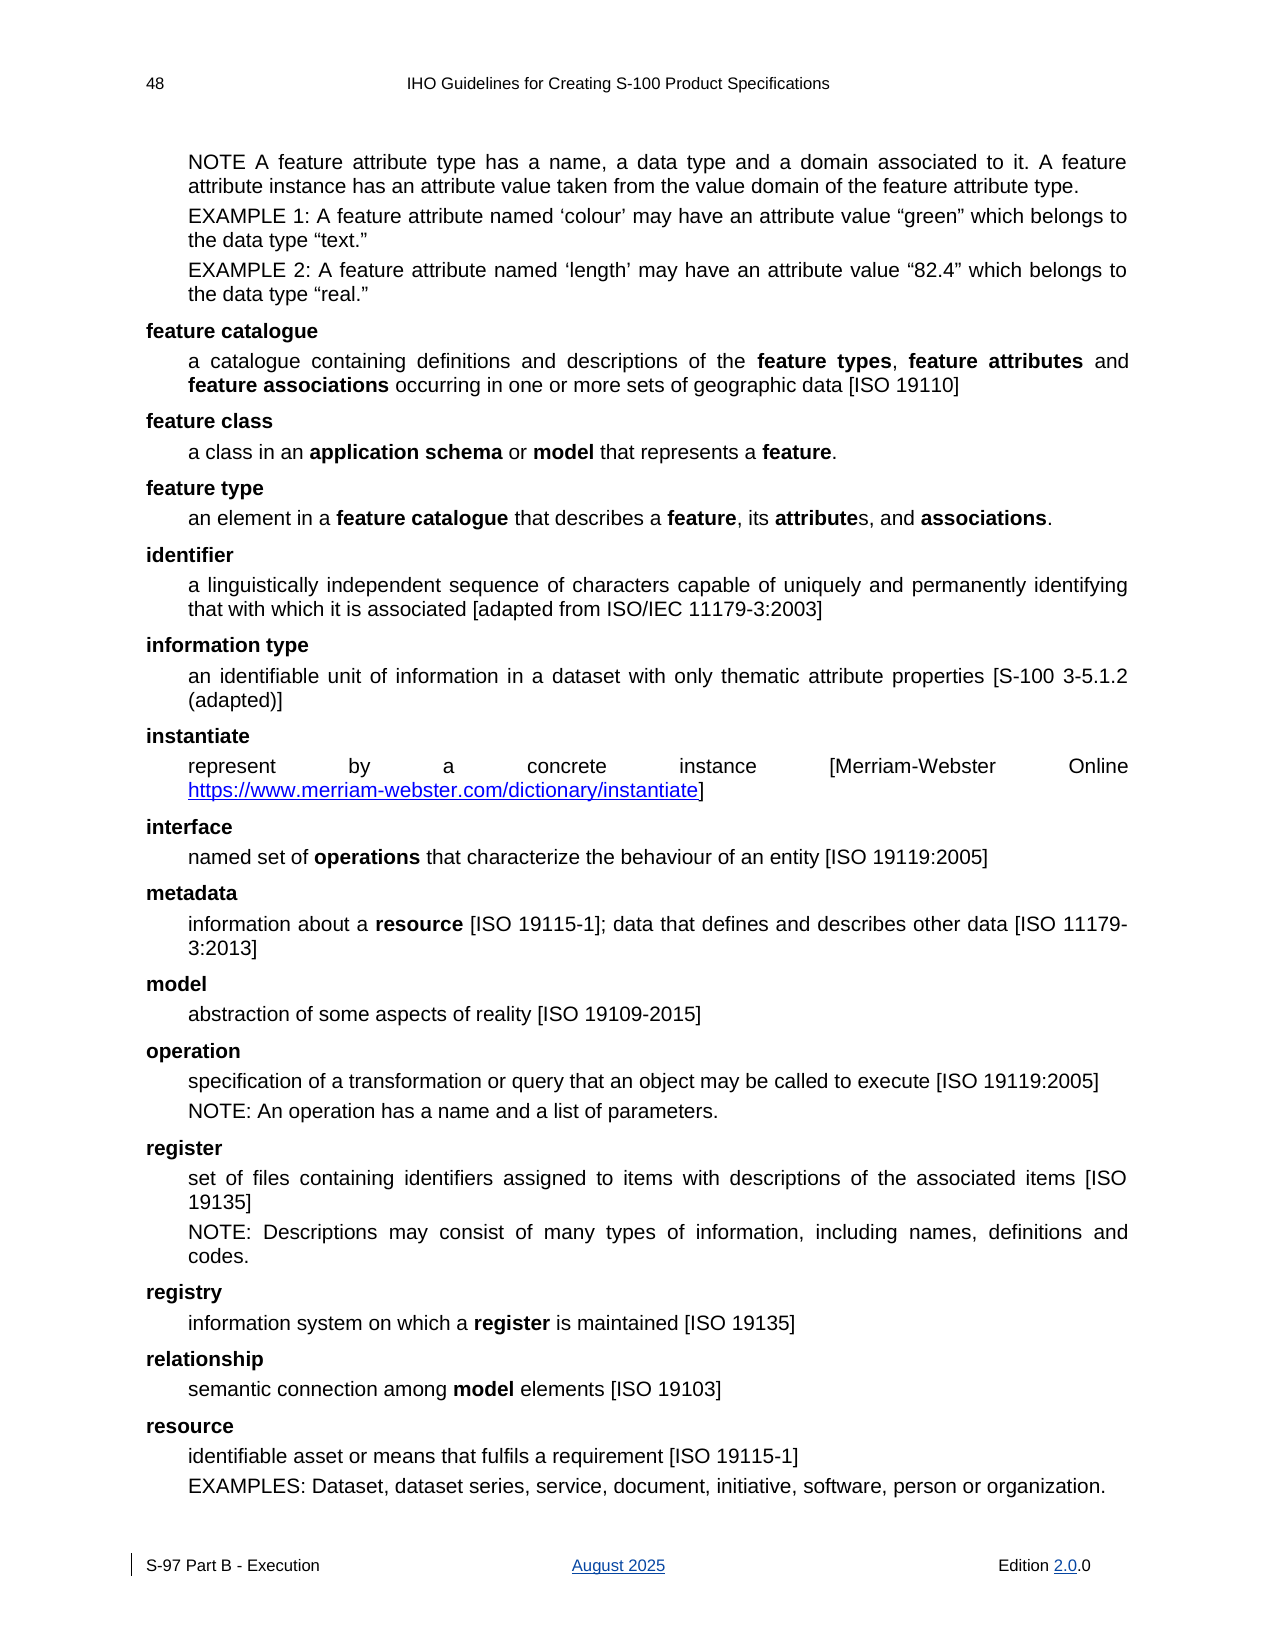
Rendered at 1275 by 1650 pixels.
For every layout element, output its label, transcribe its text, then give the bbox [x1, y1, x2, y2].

text feature class [146, 409, 1129, 433]
text registry [146, 1280, 1129, 1304]
text a catalogue containing definitions and descriptions of the feature types, feature attributes and feature associations occurring in one or more sets of geographic data [ISO 19110] [188, 349, 1129, 397]
text set of files containing identifiers assigned to items with descriptions of the associated items [ISO 19135] [188, 1166, 1129, 1213]
text feature catalogue [146, 319, 1129, 343]
text NOTE: Descriptions may consist of many types of information, including names, definitions and codes. [188, 1220, 1129, 1268]
text an identifiable unit of information in a dataset with only thematic attribute properties [S-100 3-5.1.2 (adapted)] [188, 663, 1129, 711]
text named set of operations that characterize the behaviour of an entity [ISO 19119:2005] [188, 845, 1129, 869]
text NOTE: An operation has a name and a list of parameters. [188, 1099, 1129, 1123]
text semantic connection among model elements [ISO 19103] [188, 1377, 1129, 1401]
text metadata [146, 881, 1129, 905]
text operation [146, 1038, 1129, 1062]
text information type [146, 633, 1129, 657]
text register [146, 1135, 1129, 1159]
text EXAMPLES: Dataset, dataset series, service, document, initiative, software, person or organization. [188, 1474, 1129, 1498]
text represent by a concrete instance [Merriam-Webster Online https://www.merriam-webster.com/dictionary/instantiate] [188, 754, 1129, 802]
text a class in an application schema or model that represents a feature. [188, 439, 1129, 463]
text NOTE A feature attribute type has a name, a data type and a domain associated to it. A feature attribute instance has an attribute value taken from the value domain of the feature attribute type. [188, 150, 1129, 198]
text EXAMPLE 2: A feature attribute named ‘length’ may have an attribute value “82.4” which belongs to the data type “real.” [188, 258, 1129, 306]
text EXAMPLE 1: A feature attribute named ‘colour’ may have an attribute value “green” which belongs to the data type “text.” [188, 204, 1129, 252]
text model [146, 972, 1129, 996]
text feature type [146, 476, 1129, 500]
text interface [146, 814, 1129, 838]
text a linguistically independent sequence of characters capable of uniquely and permanently identifying that with which it is associated [adapted from ISO/IEC 11179-3:2003] [188, 573, 1129, 621]
text identifiable asset or means that fulfils a requirement [ISO 19115-1] [188, 1444, 1129, 1468]
text relationship [146, 1347, 1129, 1371]
text instantiate [146, 724, 1129, 748]
text identifier [146, 543, 1129, 567]
text resource [146, 1413, 1129, 1437]
text information about a resource [ISO 19115-1]; data that defines and describes other data [ISO 11179-3:2013] [188, 911, 1129, 959]
text information system on which a register is maintained [ISO 19135] [188, 1310, 1129, 1334]
text specification of a transformation or query that an object may be called to execute [ISO 19119:2005] [188, 1069, 1129, 1093]
text an element in a feature catalogue that describes a feature, its attributes, and associations. [188, 506, 1129, 530]
text abstraction of some aspects of reality [ISO 19109-2015] [188, 1002, 1129, 1026]
